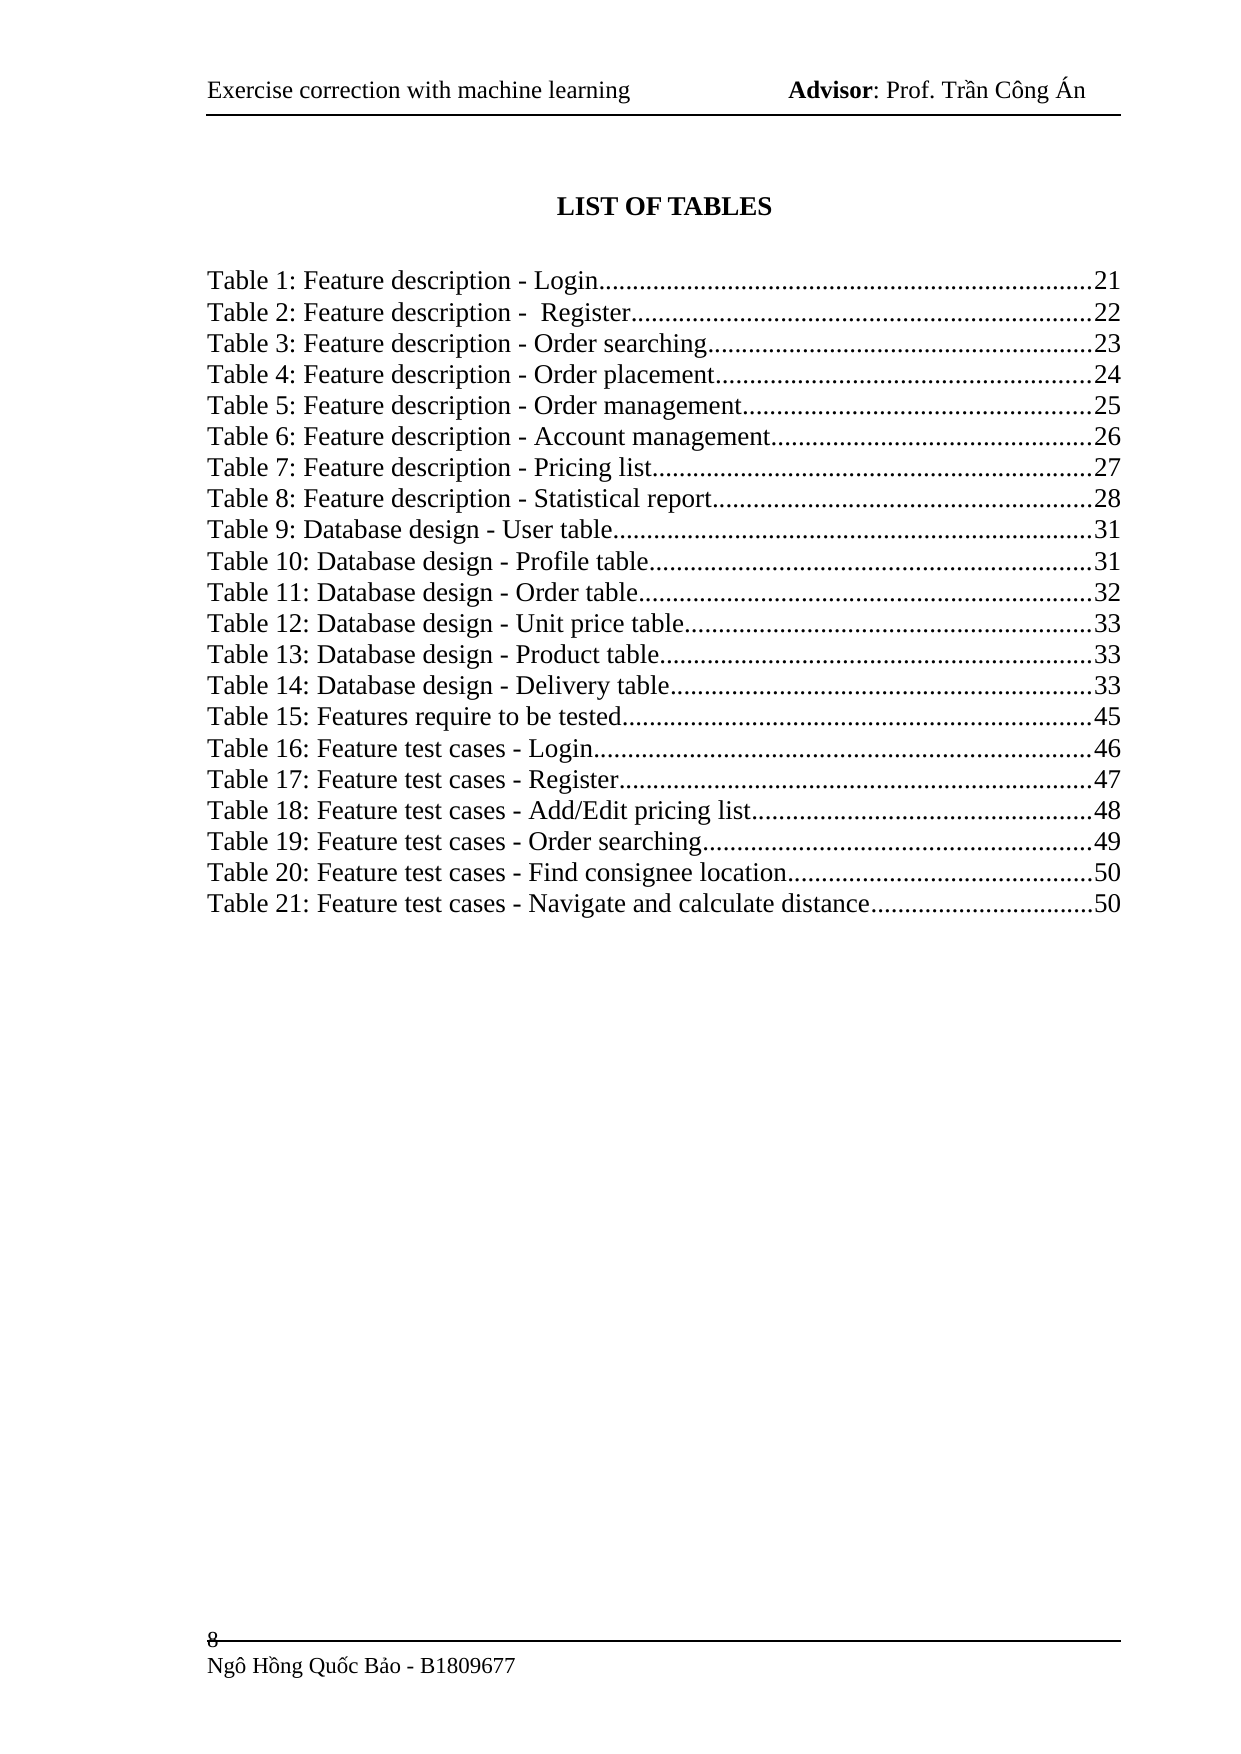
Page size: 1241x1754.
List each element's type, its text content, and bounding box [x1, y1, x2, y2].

text Table 10: Database design - Profile table 31 [207, 545, 1122, 576]
text Table 15: Features require to be tested 45 [207, 701, 1122, 732]
text Table 4: Feature description - Order placement 24 [207, 358, 1122, 389]
text LIST OF TABLES [207, 190, 1122, 221]
text Table 14: Database design - Delivery table 33 [207, 669, 1122, 701]
text Table 6: Feature description - Account management 26 [207, 420, 1122, 451]
text Table 2: Feature description - Register 22 [207, 296, 1122, 327]
text Table 16: Feature test cases - Login 46 [207, 732, 1122, 763]
text Table 13: Database design - Product table 33 [207, 638, 1122, 669]
text Table 8: Feature description - Statistical report 28 [207, 482, 1122, 514]
text Table 7: Feature description - Pricing list 27 [207, 451, 1122, 482]
text Table 5: Feature description - Order management 25 [207, 389, 1122, 420]
text Table 12: Database design - Unit price table 33 [207, 607, 1122, 638]
text Table 9: Database design - User table 31 [207, 514, 1122, 545]
text Table 20: Feature test cases - Find consignee location 50 [207, 856, 1122, 887]
text Table 1: Feature description - Login 21 [207, 264, 1122, 296]
text Table 21: Feature test cases - Navigate and calculate distance 50 [207, 887, 1122, 918]
text Table 18: Feature test cases - Add/Edit pricing list 48 [207, 794, 1122, 825]
text Table 19: Feature test cases - Order searching 49 [207, 825, 1122, 856]
text Table 3: Feature description - Order searching 23 [207, 327, 1122, 358]
text Table 11: Database design - Order table 32 [207, 576, 1122, 607]
text Table 17: Feature test cases - Register 47 [207, 763, 1122, 794]
